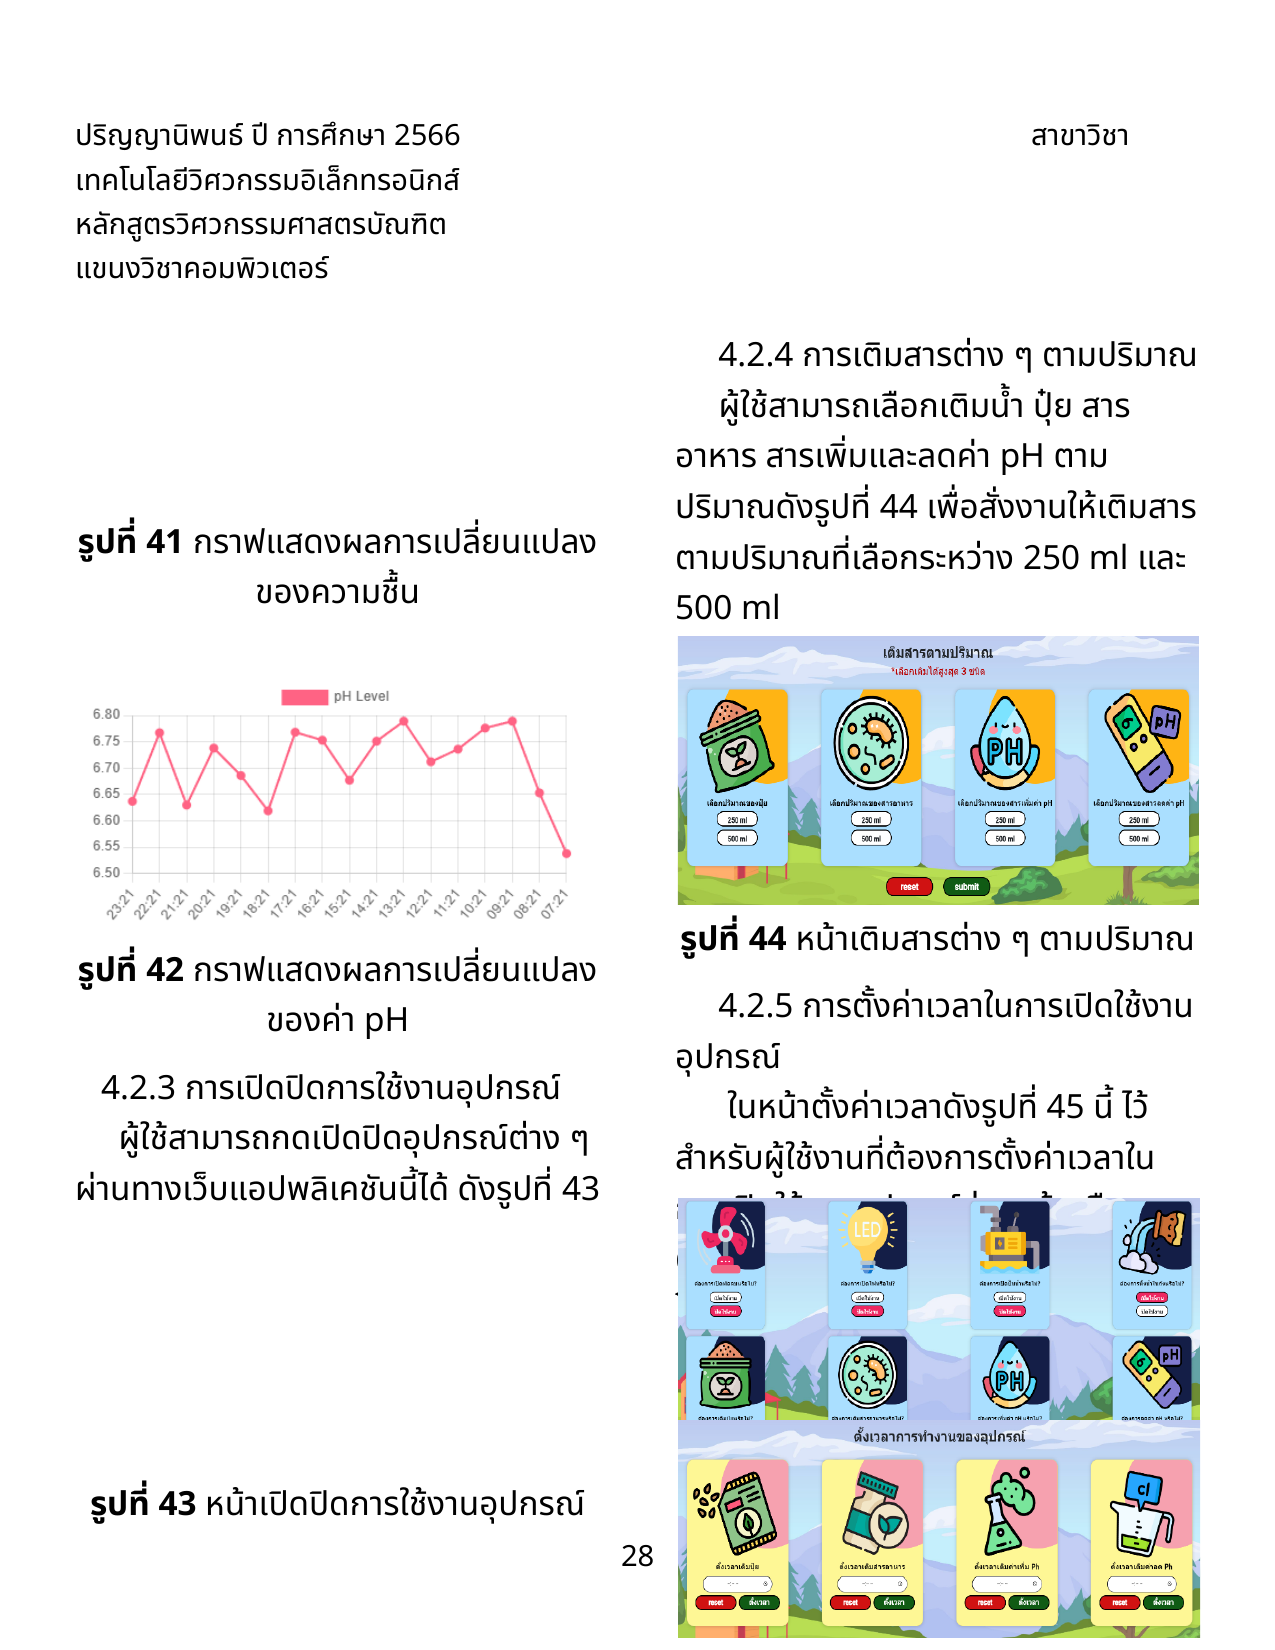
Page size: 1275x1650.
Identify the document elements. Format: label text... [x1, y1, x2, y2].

picture [677, 636, 1199, 905]
text ผู้ใช้สามารถกดเปิดปิดอุปกรณ์ต่าง ๆ ผ่านทางเว็บแอปพลิเคชันนี้ได้ ดังรูปที่ 43 [75, 1114, 600, 1215]
text รูปที่ 43 หน้าเปิดปิดการใช้งานอุปกรณ์ [75, 1480, 600, 1531]
text รูปที่ 42 กราฟแสดงผลการเปลี่ยนแปลงของค่า pH [75, 946, 600, 1047]
text ผู้ใช้สามารถเลือกเติมน้ำ ปุ๋ย สารอาหาร สารเพิ่มและลดค่า pH ตามปริมาณดังรูปที่ 44 เพื่อสั่งงานให้เติมสารตามปริมาณที่เลือกระหว่าง 250 ml และ 500 ml [675, 382, 1200, 629]
text รูปที่ 44 หน้าเติมสารต่าง ๆ ตามปริมาณ [675, 915, 1200, 966]
text 4.2.3 การเปิดปิดการใช้งานอุปกรณ์ [75, 1063, 600, 1114]
text ในหน้าตั้งค่าเวลาดังรูปที่ 45 นี้ ไว้สำหรับผู้ใช้งานที่ต้องการตั้งค่าเวลาในการเปิดใช้งานอุปกรณ์ล่วงหน้าหรือต้องการให้ทำซ้ำในช่วงเวลานี้เป็นประจำ โดยผู้ใช้งานสามารถยกเลิกการตั้งค่าเวลานี้ได้ [675, 1083, 1200, 1293]
text 4.2.5 การตั้งค่าเวลาในการเปิดใช้งานอุปกรณ์ [675, 982, 1200, 1083]
text 4.2.4 การเติมสารต่าง ๆ ตามปริมาณ [675, 331, 1200, 382]
picture [678, 1198, 1200, 1638]
text รูปที่ 41 กราฟแสดงผลการเปลี่ยนแปลงของความชื้น [75, 517, 600, 618]
picture [73, 676, 599, 942]
